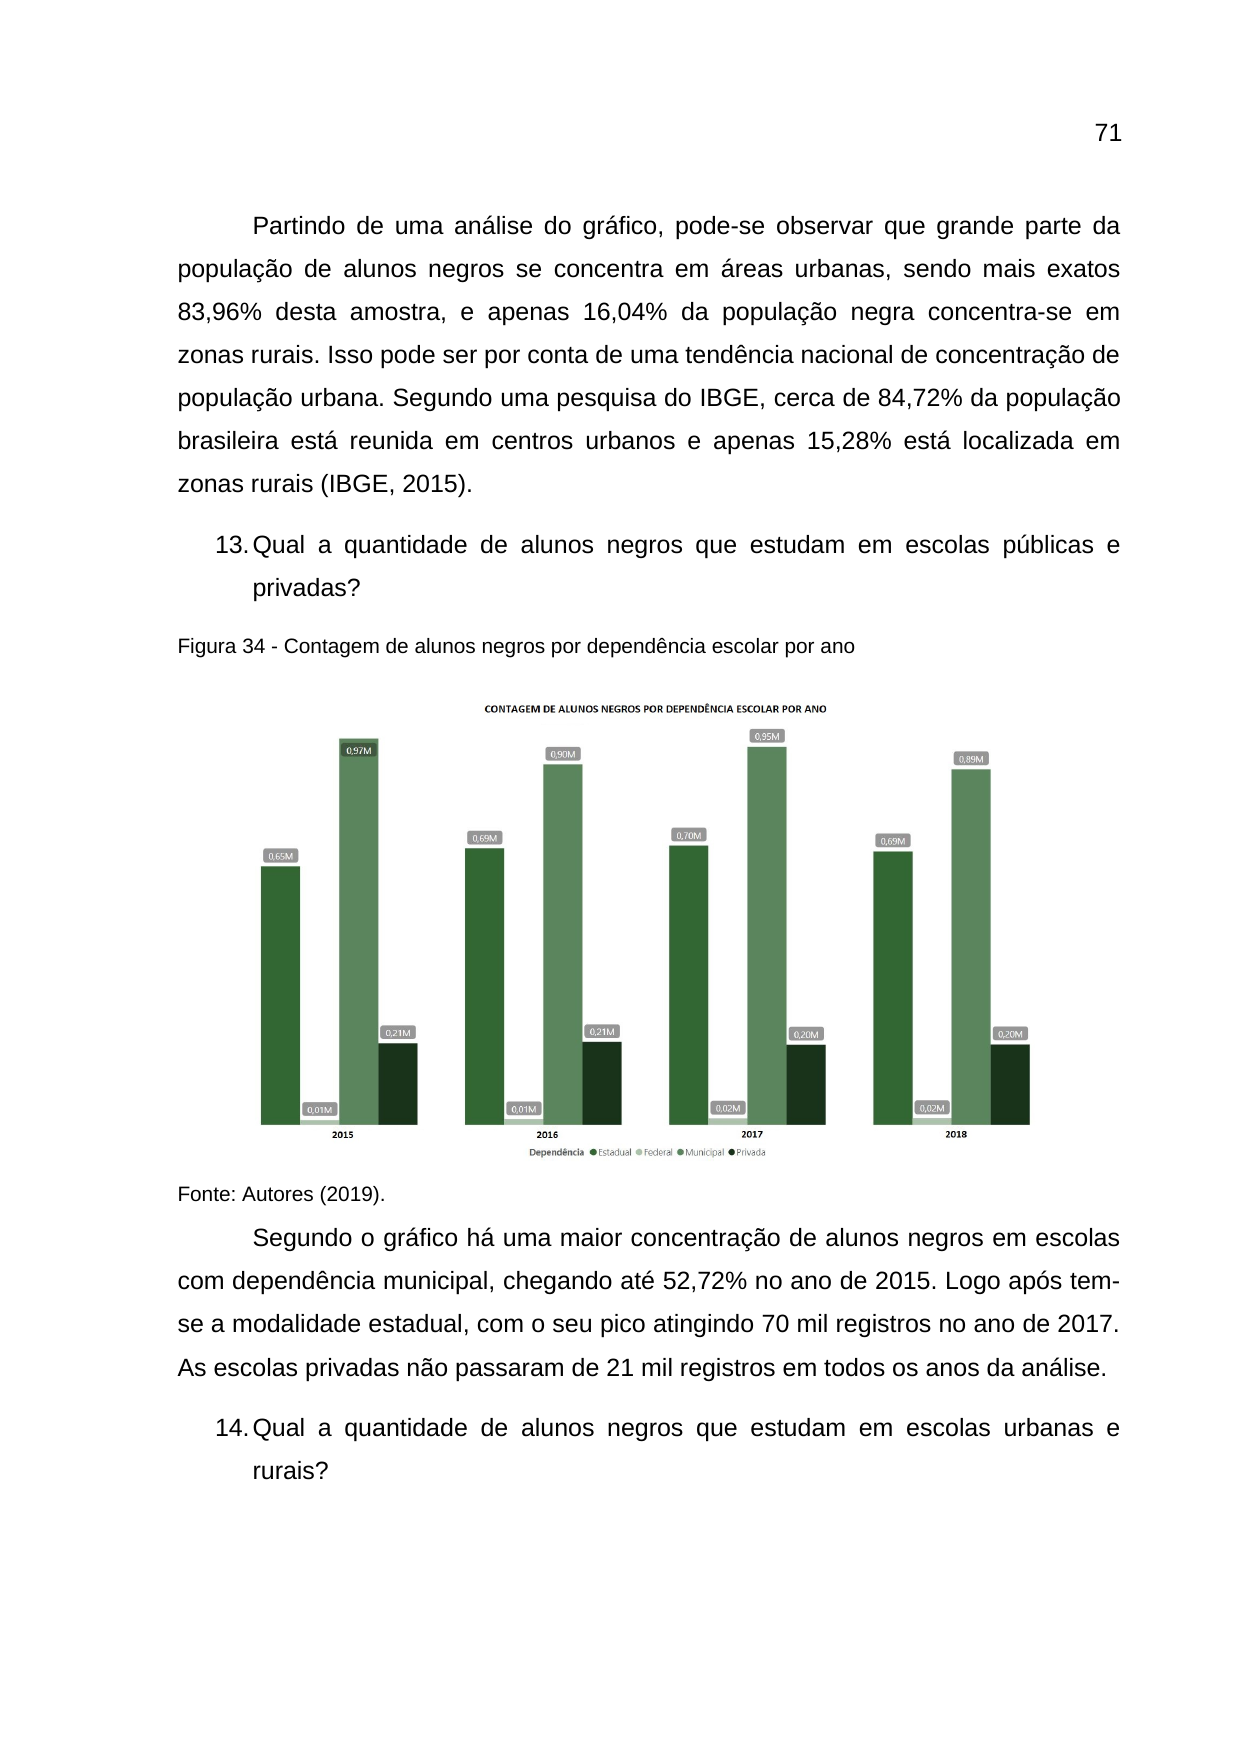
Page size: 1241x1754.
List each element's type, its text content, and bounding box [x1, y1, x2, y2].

picture [177, 675, 1123, 1165]
text Segundo o gráfico há uma maior concentração de alunos negros em escolas com dependência municipal, chegando até 52,72% no ano de 2015. Logo após tem-se a modalidade estadual, com o seu pico atingindo 70 mil registros no ano de 2017. As escolas privadas não passaram de 21 mil registros em todos os anos da análise. [177, 1223, 1122, 1381]
text Partindo de uma análise do gráfico, pode-se observar que grande parte da população de alunos negros se concentra em áreas urbanas, sendo mais exatos 83,96% desta amostra, e apenas 16,04% da população negra concentra-se em zonas rurais. Isso pode ser por conta de uma tendência nacional de concentração de população urbana. Segundo uma pesquisa do IBGE, cerca de 84,72% da população brasileira está reunida em centros urbanos e apenas 15,28% está localizada em zonas rurais (IBGE, 2015). [177, 211, 1122, 498]
list Qual a quantidade de alunos negros que estudam em escolas públicas e privadas? [215, 530, 1122, 602]
text Fonte: Autores (2019). [177, 1182, 1122, 1206]
list Qual a quantidade de alunos negros que estudam em escolas urbanas e rurais? [215, 1413, 1122, 1485]
